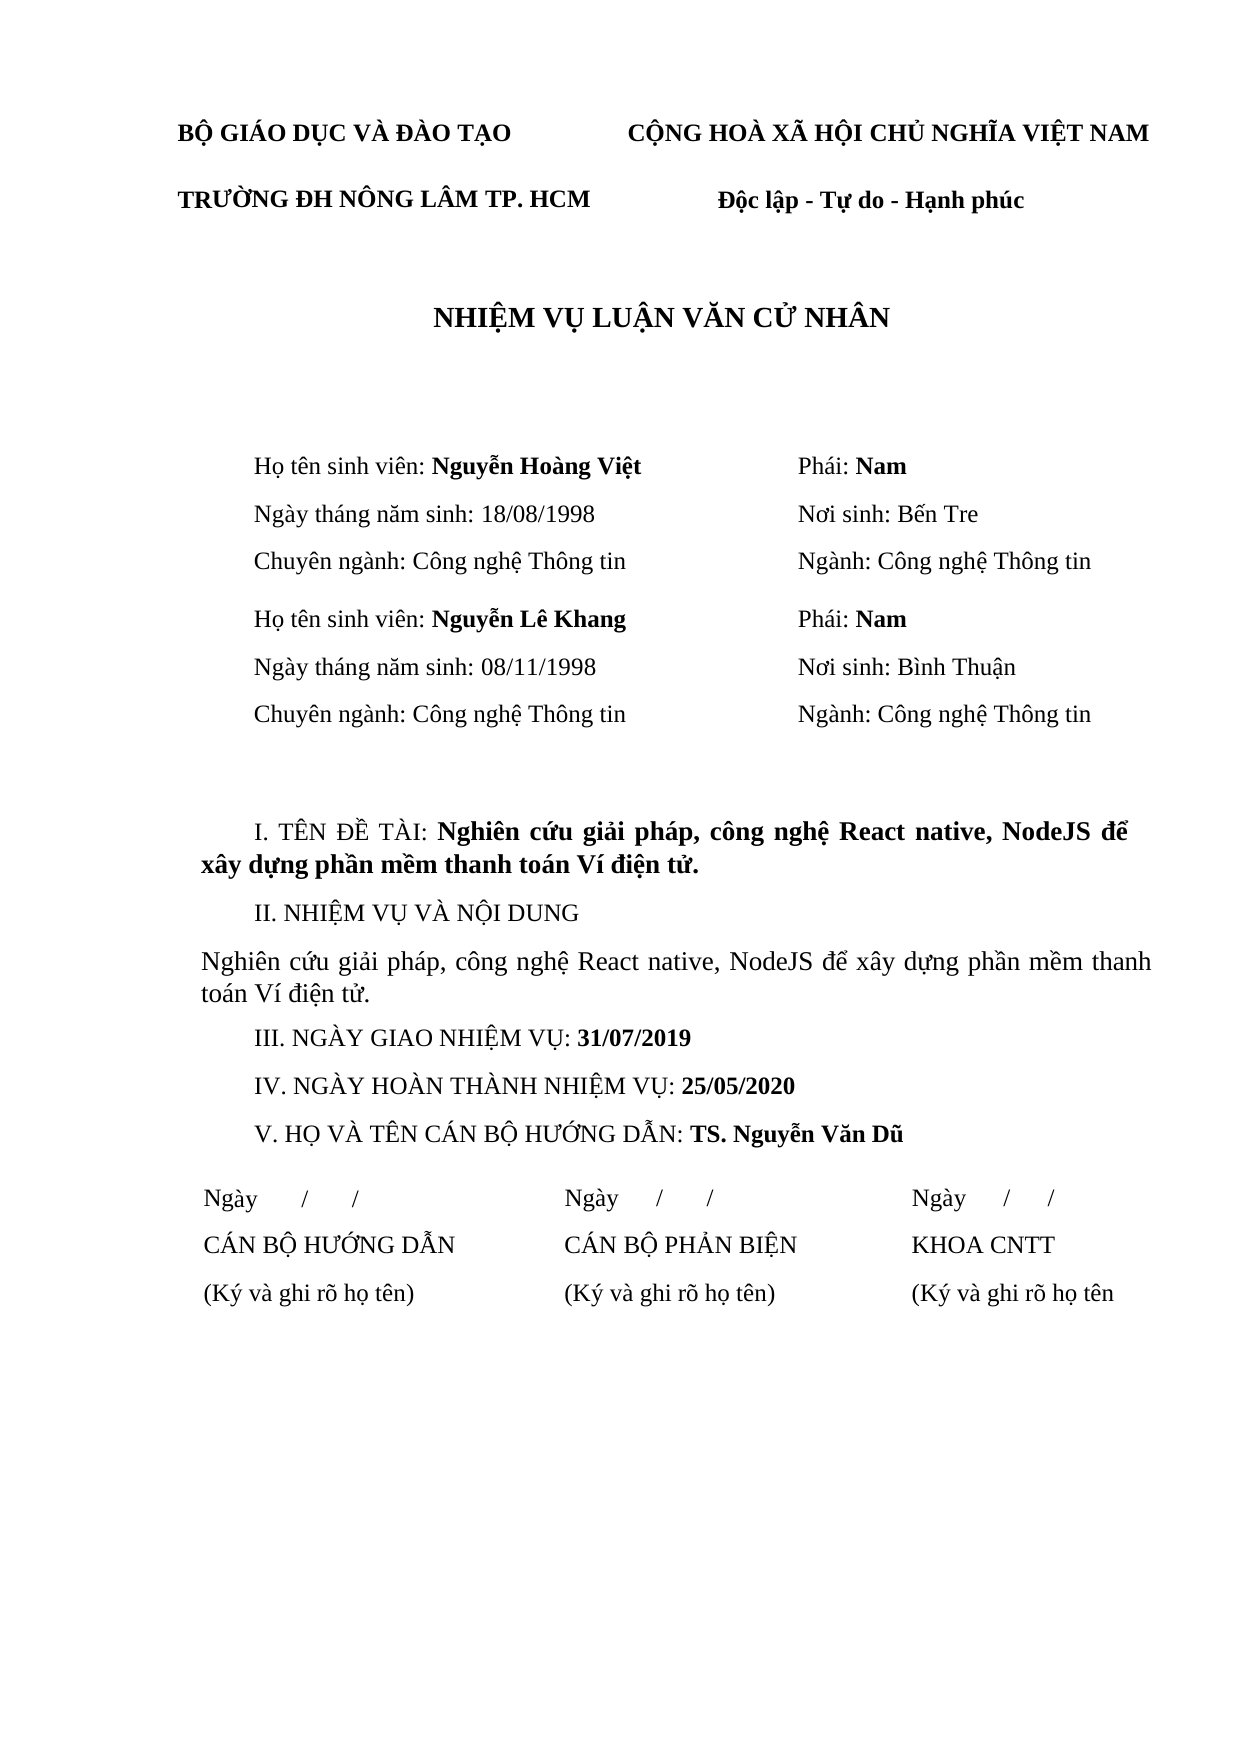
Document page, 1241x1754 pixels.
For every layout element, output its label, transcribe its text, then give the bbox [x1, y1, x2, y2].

text III. NGÀY GIAO NHIỆM VỤ: 31/07/2019 [254, 1023, 1154, 1052]
text Chuyên ngành: Công nghệ Thông tin [254, 546, 667, 575]
text Nơi sinh: Bến Tre [798, 499, 1154, 527]
text II. NHIỆM VỤ VÀ NỘI DUNG [254, 898, 1154, 927]
text V. HỌ VÀ TÊN CÁN BỘ HƯỚNG DẪN: TS. Nguyễn Văn Dũ [254, 1119, 1154, 1148]
text Nơi sinh: Bình Thuận [798, 652, 1154, 680]
text I. TÊN ĐỀ TÀI: Nghiên cứu giải pháp, công nghệ React native, NodeJS để xây dựng phần mềm thanh toán Ví điện tử. [201, 815, 1129, 879]
text Chuyên ngành: Công nghệ Thông tin [254, 699, 667, 728]
text KHOA CNTT [911, 1230, 1154, 1259]
text Ngày / / Ngày / / Ngày / / [203, 1183, 1154, 1213]
text Họ tên sinh viên: Nguyễn Lê Khang [254, 604, 667, 632]
text Phái: Nam [798, 451, 1154, 480]
text TRƯỜNG ĐH NÔNG LÂM TP. HCM Độc lập - Tự do - Hạnh phúc [177, 184, 1154, 214]
text BỘ GIÁO DỤC VÀ ĐÀO TẠO CỘNG HOÀ XÃ HỘI CHỦ NGHĨA VIỆT NAM [177, 118, 1152, 147]
text (Ký và ghi rõ họ tên [911, 1278, 1154, 1307]
text Ngành: Công nghệ Thông tin [798, 699, 1152, 728]
text Ngành: Công nghệ Thông tin [798, 546, 1154, 575]
text CÁN BỘ HƯỚNG DẪN [203, 1230, 457, 1259]
text Nghiên cứu giải pháp, công nghệ React native, NodeJS để xây dựng phần mềm thanh toán Ví điện tử. [201, 946, 1154, 1008]
text IV. NGÀY HOÀN THÀNH NHIỆM VỤ: 25/05/2020 [254, 1071, 1154, 1100]
text Phái: Nam [798, 604, 1154, 632]
text Ngày tháng năm sinh: 18/08/1998 [254, 499, 667, 527]
text Ngày tháng năm sinh: 08/11/1998 [254, 652, 667, 680]
text (Ký và ghi rõ họ tên) [203, 1278, 457, 1307]
text NHIỆM VỤ LUẬN VĂN CỬ NHÂN [433, 300, 1154, 334]
text Họ tên sinh viên: Nguyễn Hoàng Việt [254, 451, 667, 480]
text (Ký và ghi rõ họ tên) [564, 1278, 799, 1307]
text CÁN BỘ PHẢN BIỆN [564, 1230, 799, 1259]
